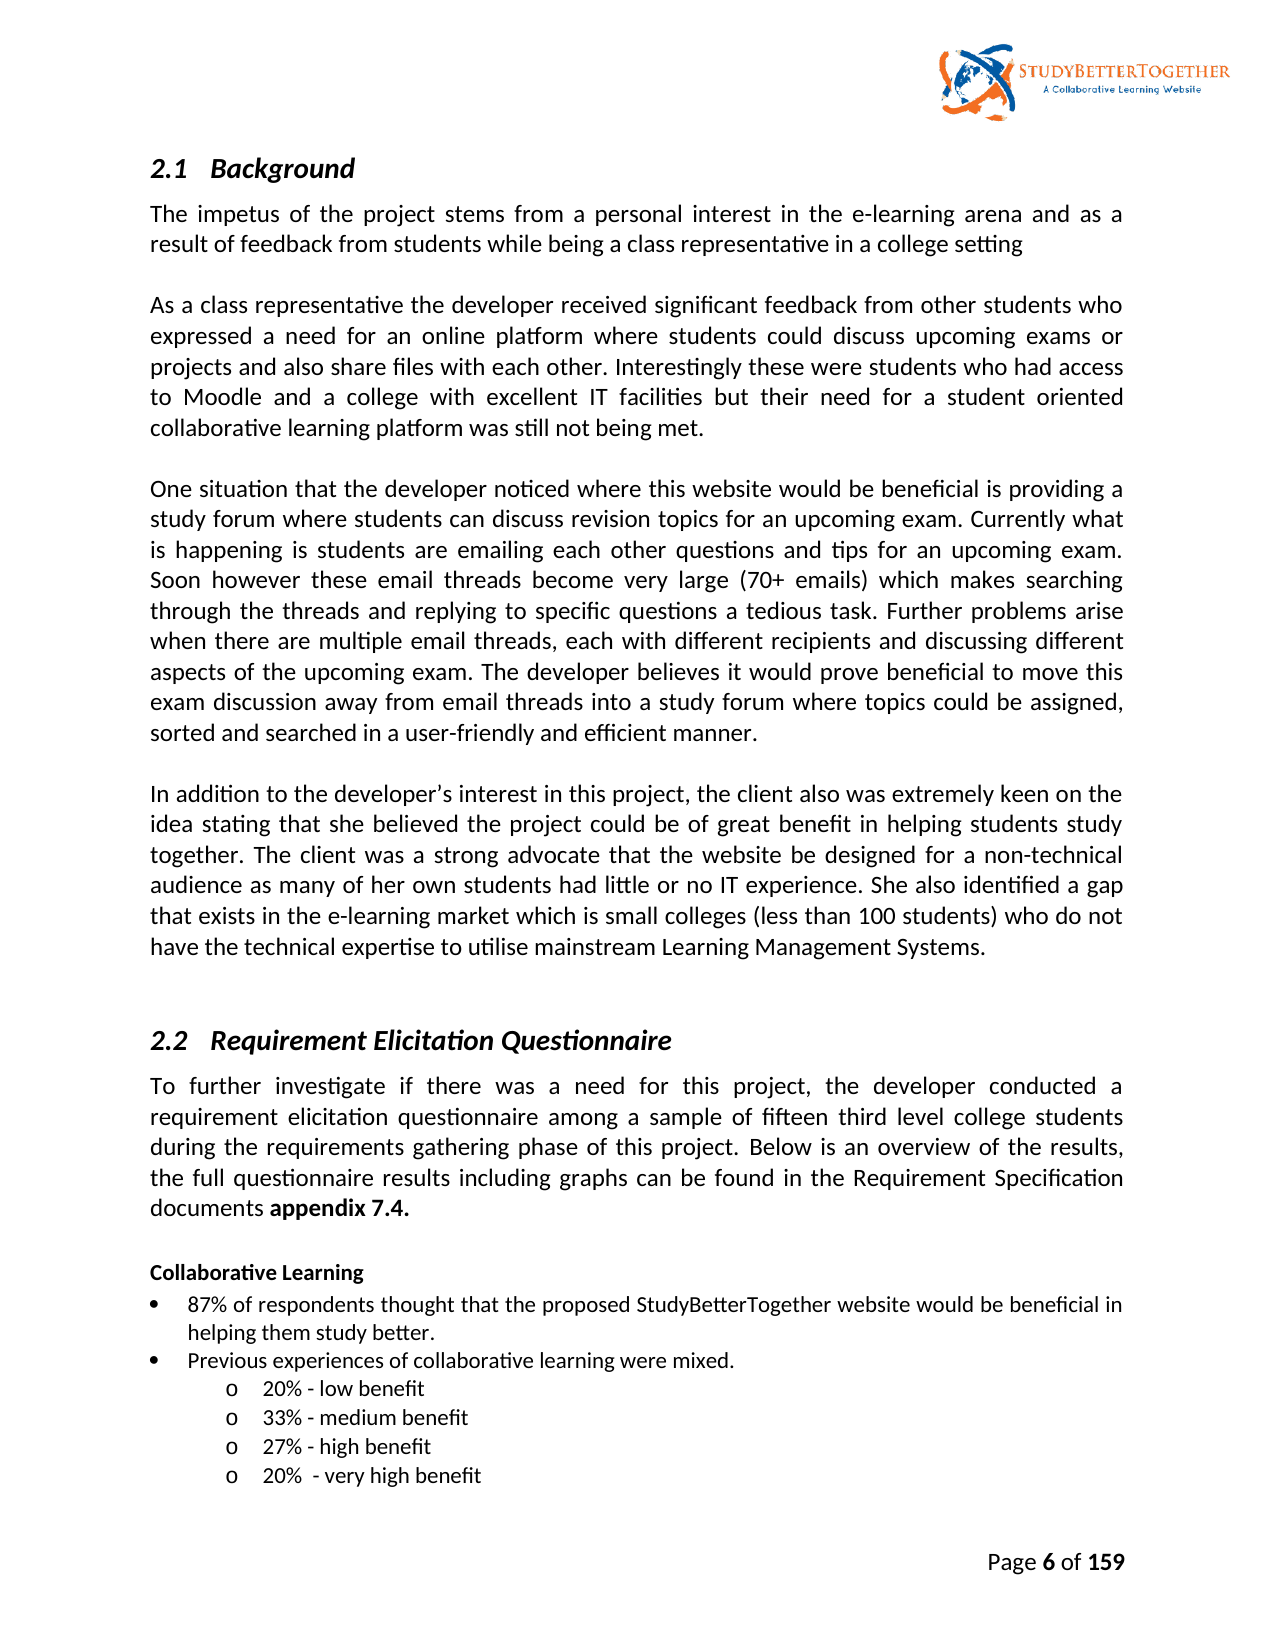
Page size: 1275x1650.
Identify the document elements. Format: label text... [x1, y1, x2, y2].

list 20% - low benefit [225, 1374, 1125, 1403]
list 20% - very high benefit [225, 1461, 1125, 1491]
list 27% - high benefit [225, 1432, 1125, 1461]
text To further investigate if there was a need for this project, the developer conducted a requirement elicitation questionnaire among a sample of fifteen third level college students during the requirements gathering phase of this project. Below is an overview of the results, the full questionnaire results including graphs can be found in the Requirement Specification documents appendix 7.4. [150, 1070, 1125, 1223]
list 87% of respondents thought that the proposed StudyBetterTogether website would be beneficial in helping them study better. [150, 1290, 1125, 1346]
subtitle Requirement Elicitation Questionnaire [150, 1022, 1125, 1058]
text One situation that the developer noticed where this website would be beneficial is providing a study forum where students can discuss revision topics for an upcoming exam. Currently what is happening is students are emailing each other questions and tips for an upcoming exam. Soon however these email threads become very large (70+ emails) which makes searching through the threads and replying to specific questions a tedious task. Further problems arise when there are multiple email threads, each with different recipients and discussing different aspects of the upcoming exam. The developer believes it would prove beneficial to move this exam discussion away from email threads into a study forum where topics could be assigned, sorted and searched in a user-friendly and efficient manner. [150, 473, 1125, 747]
picture [937, 40, 1230, 123]
text In addition to the developer’s interest in this project, the client also was extremely keen on the idea stating that she believed the project could be of great benefit in helping students study together. The client was a strong advocate that the website be designed for a non-technical audience as many of her own students had little or no IT experience. She also identified a gap that exists in the e-learning market which is small colleges (less than 100 students) who do not have the technical expertise to utilise mainstream Learning Management Systems. [150, 778, 1125, 961]
list 33% - medium benefit [225, 1403, 1125, 1432]
subtitle Background [150, 150, 1125, 186]
text As a class representative the developer received significant feedback from other students who expressed a need for an online platform where students could discuss upcoming exams or projects and also share files with each other. Interestingly these were students who had access to Moodle and a college with excellent IT facilities but their need for a student oriented collaborative learning platform was still not being met. [150, 290, 1125, 442]
text Collaborative Learning [150, 1258, 1125, 1286]
list Previous experiences of collaborative learning were mixed. [150, 1346, 1125, 1374]
text The impetus of the project stems from a personal interest in the e-learning arena and as a result of feedback from students while being a class representative in a college setting [150, 198, 1125, 259]
